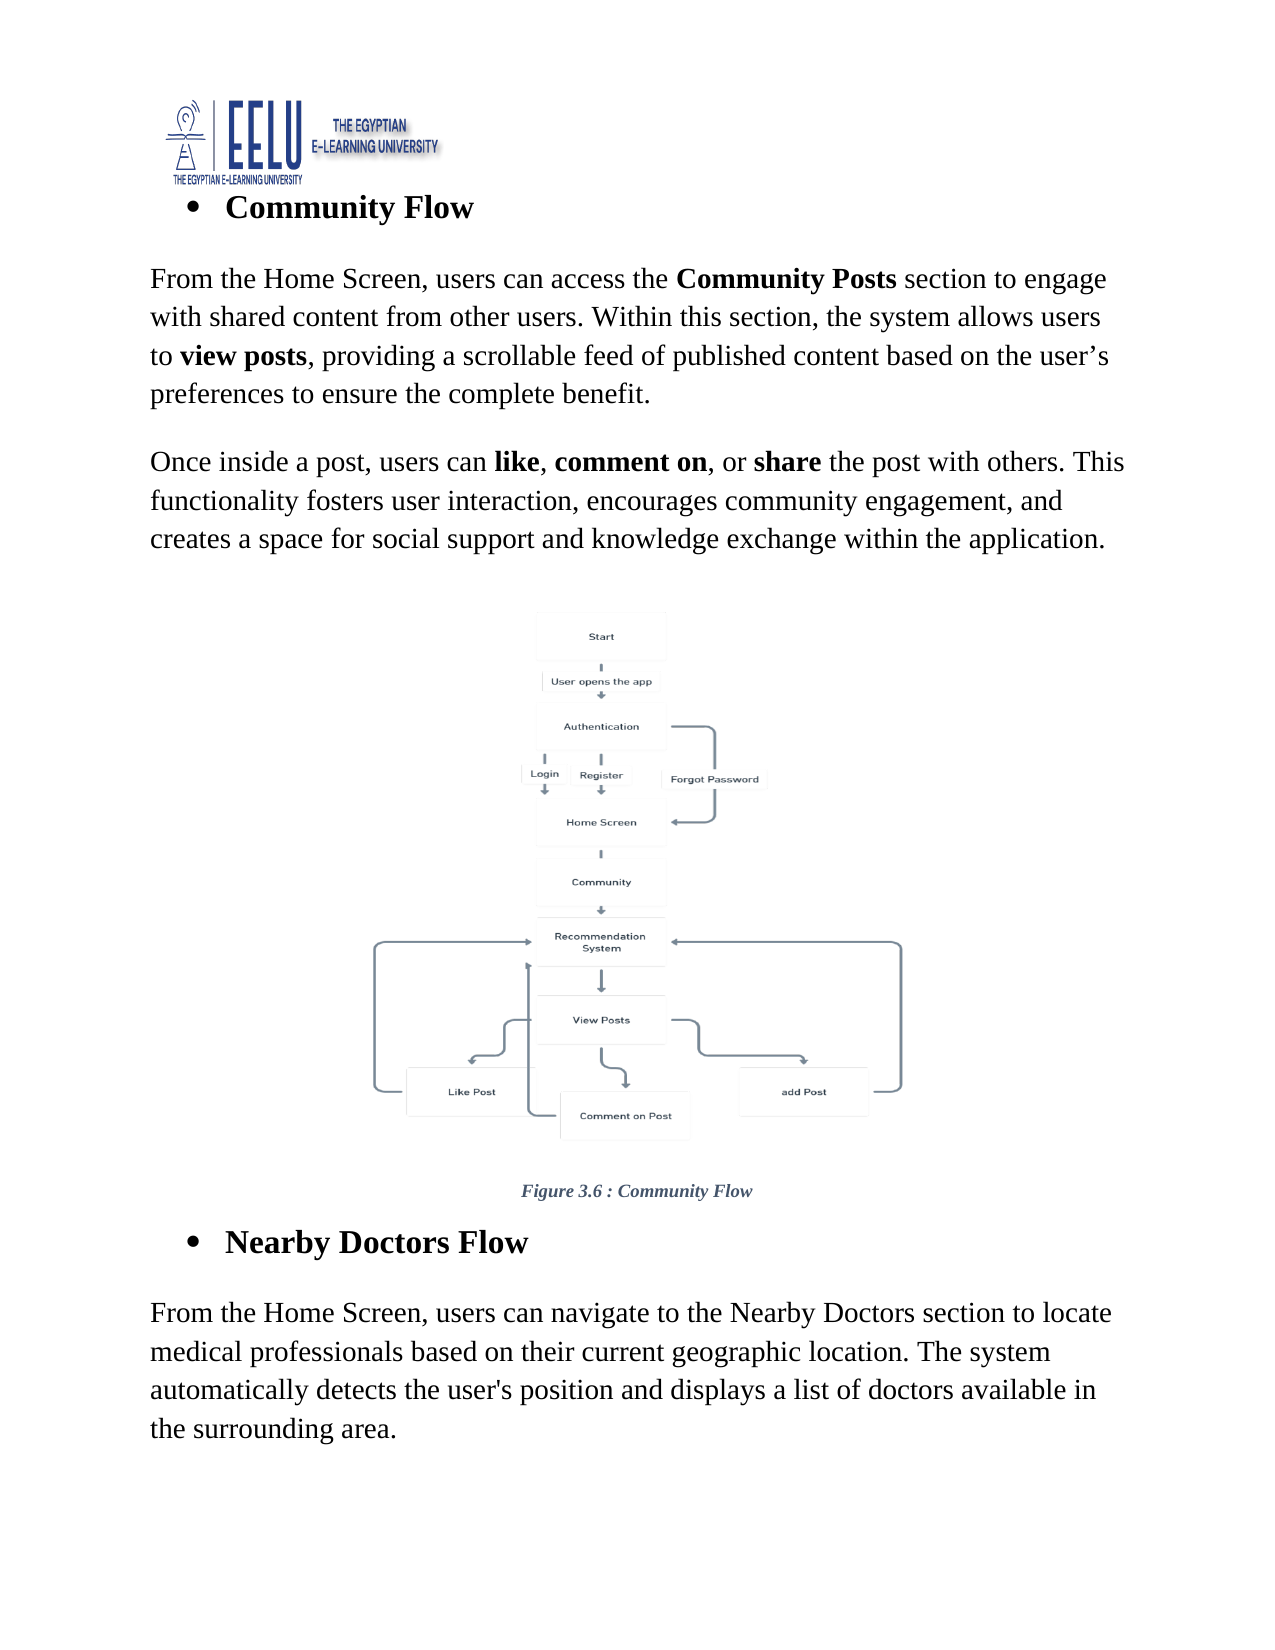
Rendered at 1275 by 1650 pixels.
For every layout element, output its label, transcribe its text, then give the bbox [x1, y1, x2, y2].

picture [150, 75, 444, 188]
picture [339, 588, 935, 1149]
subtitle Community Flow [187, 187, 1125, 226]
subtitle Nearby Doctors Flow [187, 1222, 1125, 1260]
text From the Home Screen, users can access the Community Posts section to engage with shared content from other users. Within this section, the system allows users to view posts, providing a scrollable feed of published content based on the user’s preferences to ensure the complete benefit. [150, 261, 1125, 410]
text Once inside a post, users can like, comment on, or share the post with others. This functionality fosters user interaction, encourages community engagement, and creates a space for social support and knowledge exchange within the application. [150, 444, 1125, 555]
text Figure 3.6 : Community Flow [150, 1179, 1125, 1201]
text From the Home Screen, users can navigate to the Nearby Doctors section to locate medical professionals based on their current geographic location. The system automatically detects the user's position and displays a list of doctors available in the surrounding area. [150, 1295, 1125, 1444]
